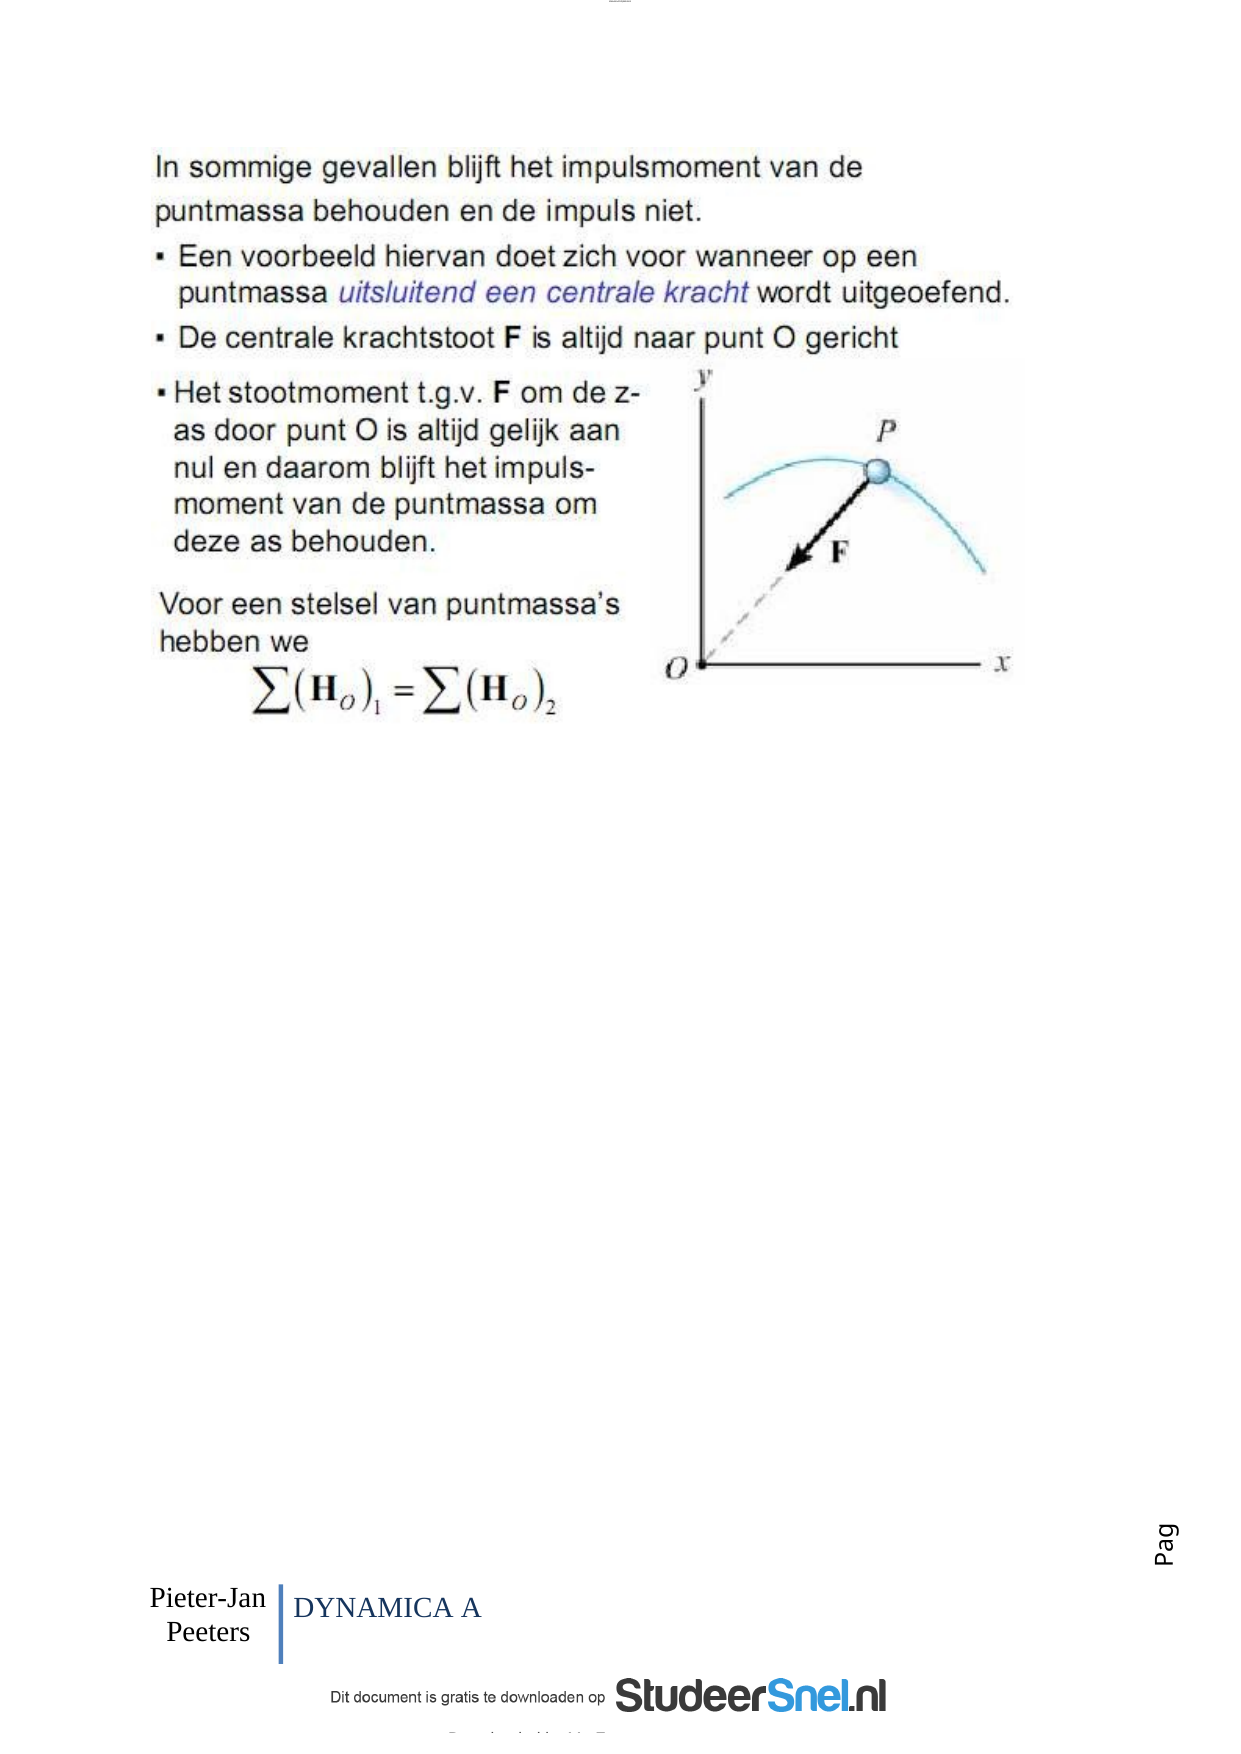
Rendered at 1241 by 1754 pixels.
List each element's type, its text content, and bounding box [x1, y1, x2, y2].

picture [150, 147, 1026, 724]
text DYNAMICA A [293, 1590, 1176, 1623]
picture [331, 1678, 886, 1712]
text Pieter-Jan Peeters [149, 1580, 268, 1647]
